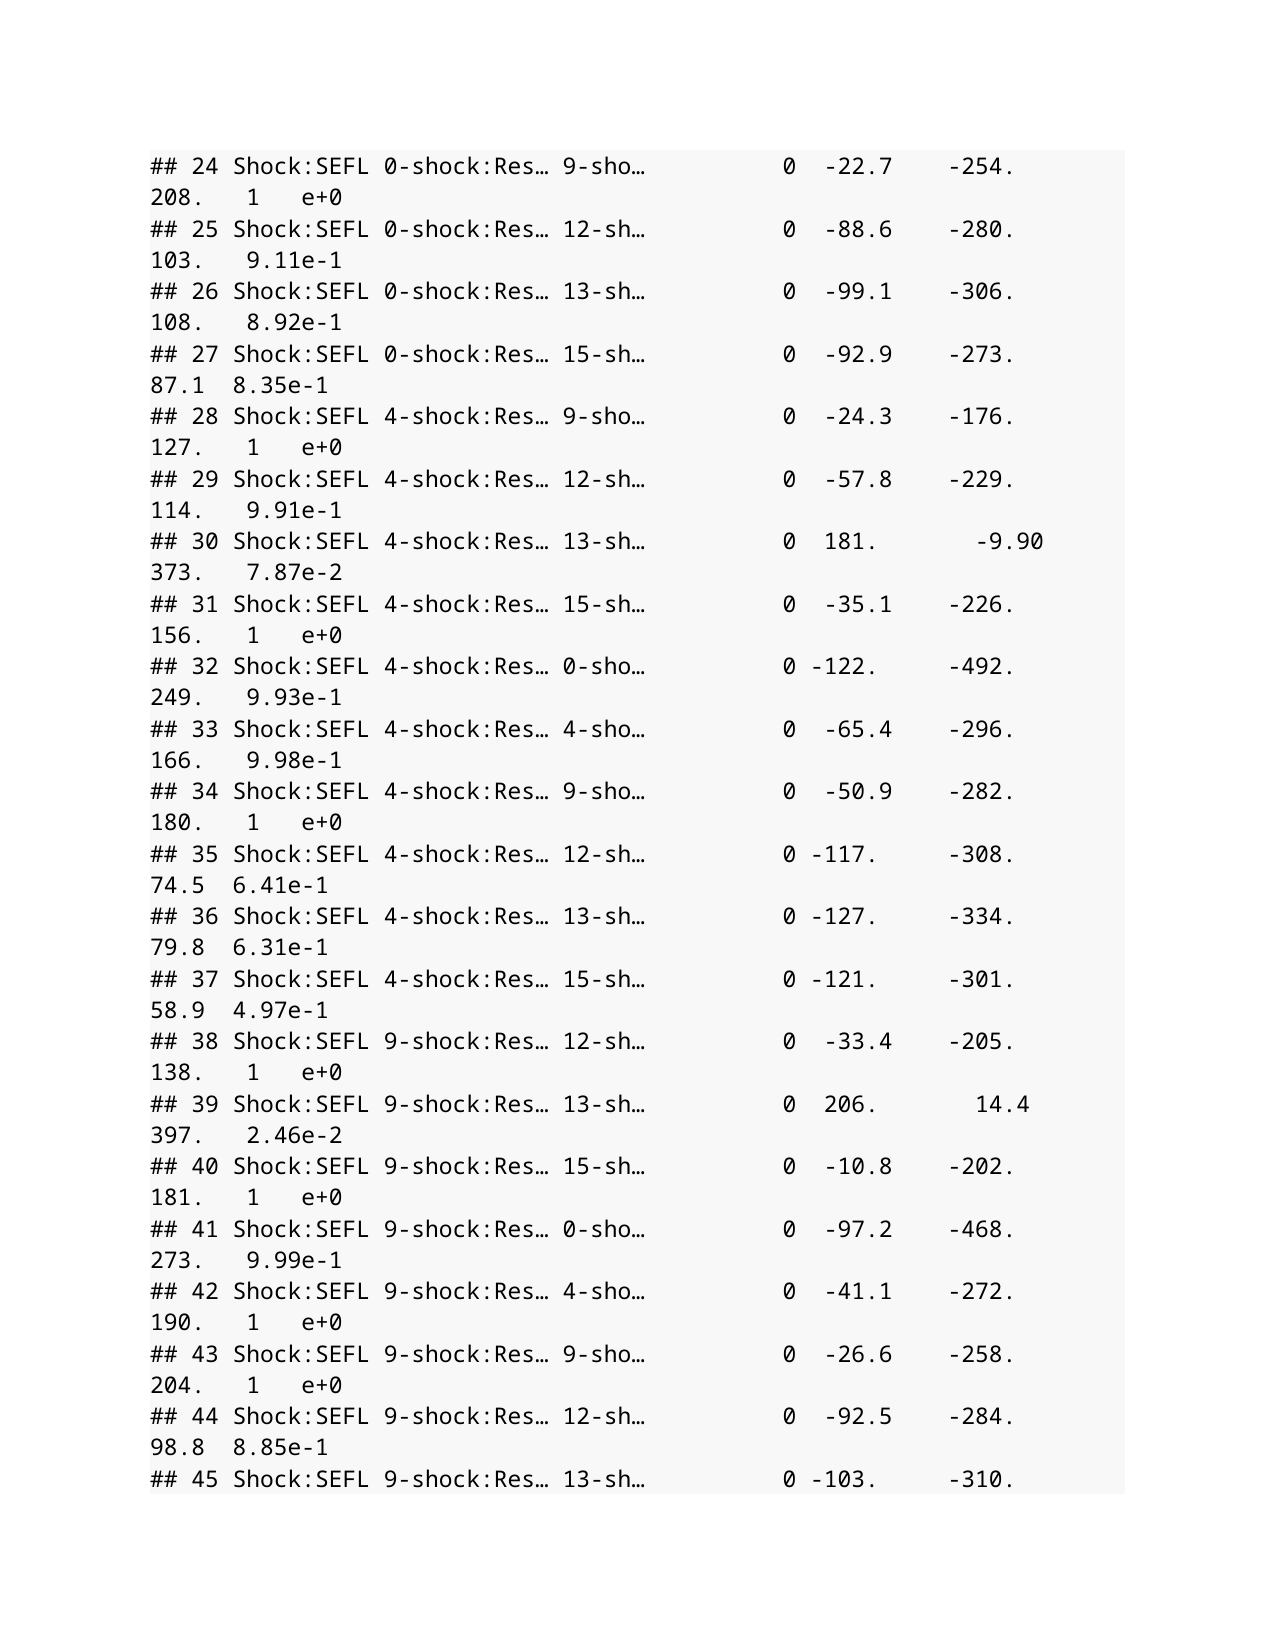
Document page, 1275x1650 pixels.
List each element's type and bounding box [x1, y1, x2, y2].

text [150, 150, 1125, 1494]
